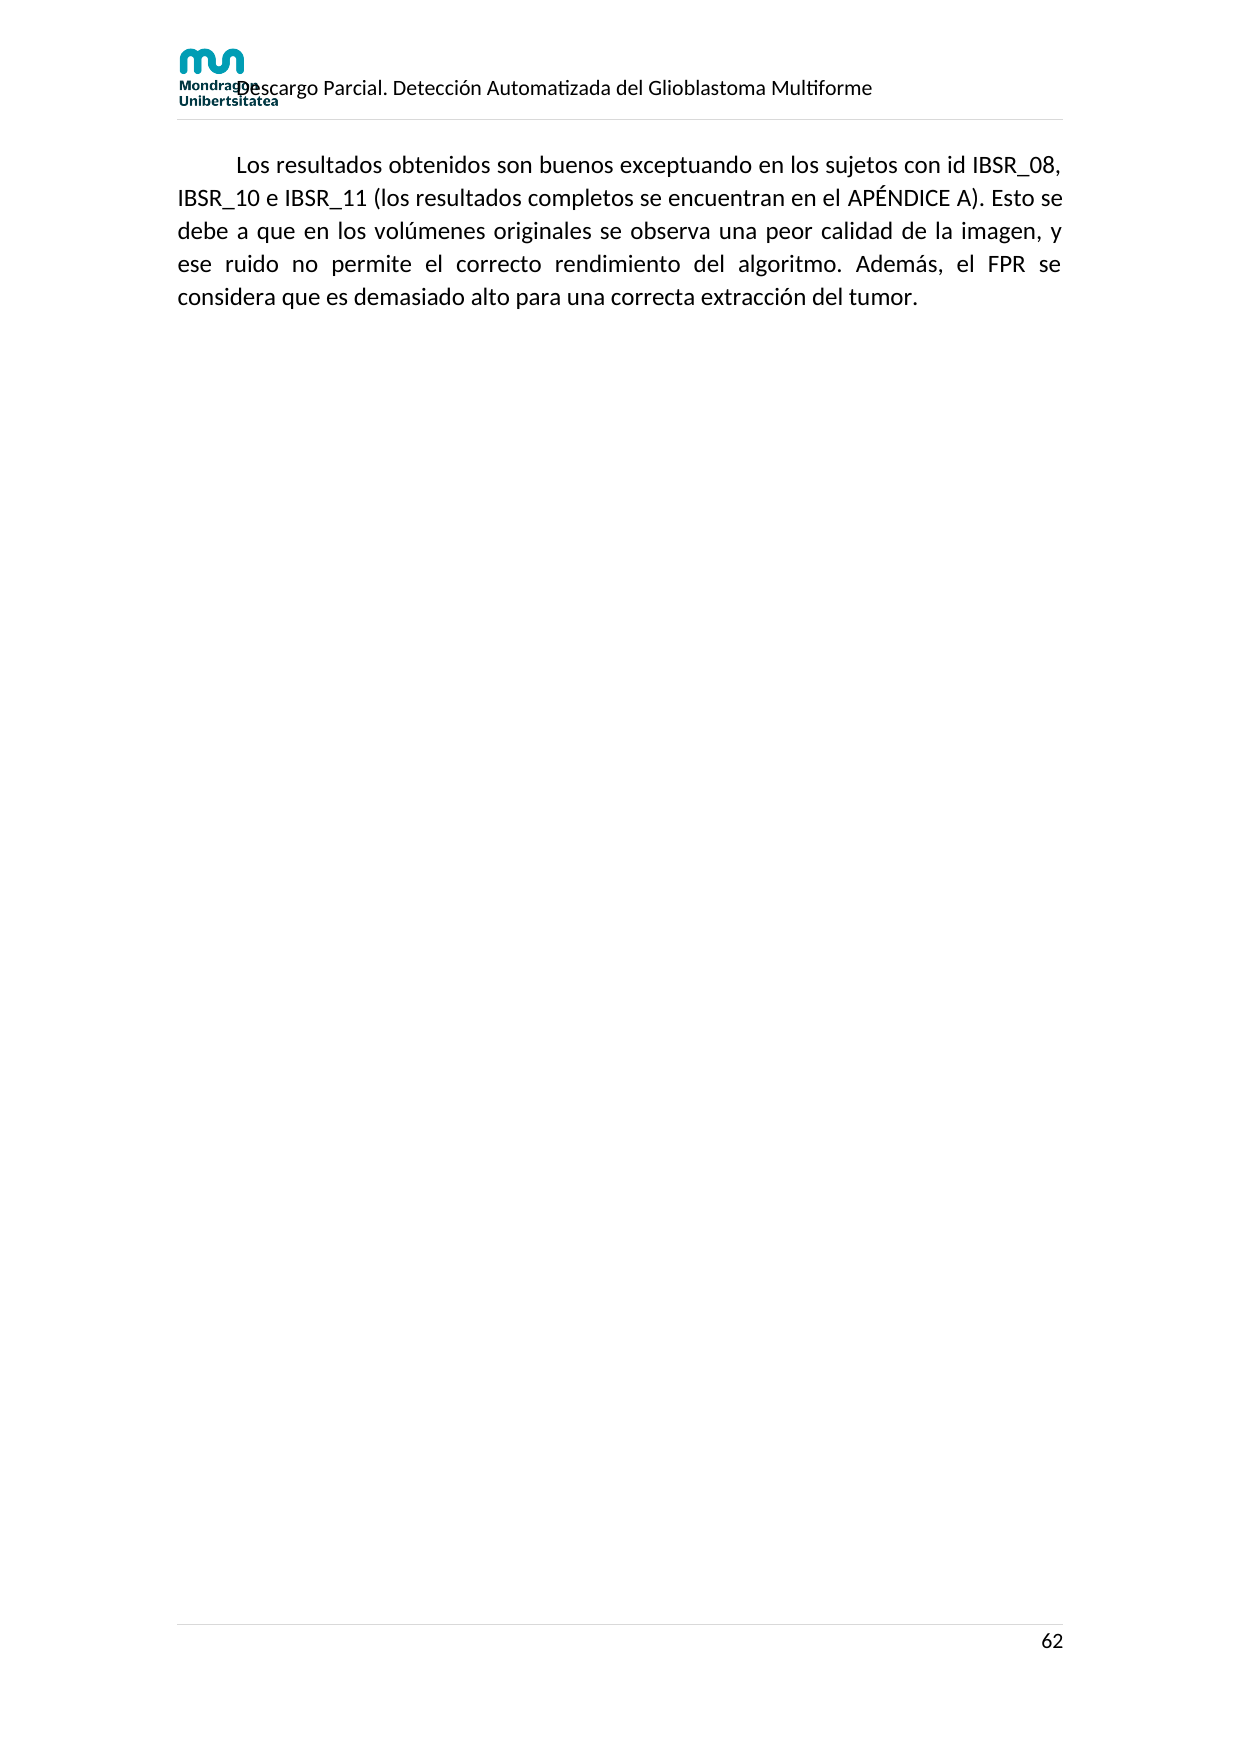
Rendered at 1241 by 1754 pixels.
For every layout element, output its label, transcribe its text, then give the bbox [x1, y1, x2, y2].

text Los resultados obtenidos son buenos exceptuando en los sujetos con id IBSR_08, IBSR_10 e IBSR_11 (los resultados completos se encuentran en el APÉNDICE A). Esto se debe a que en los volúmenes originales se observa una peor calidad de la imagen, y ese ruido no permite el correcto rendimiento del algoritmo. Además, el FPR se considera que es demasiado alto para una correcta extracción del tumor. [177, 149, 1063, 311]
picture [154, 36, 291, 118]
